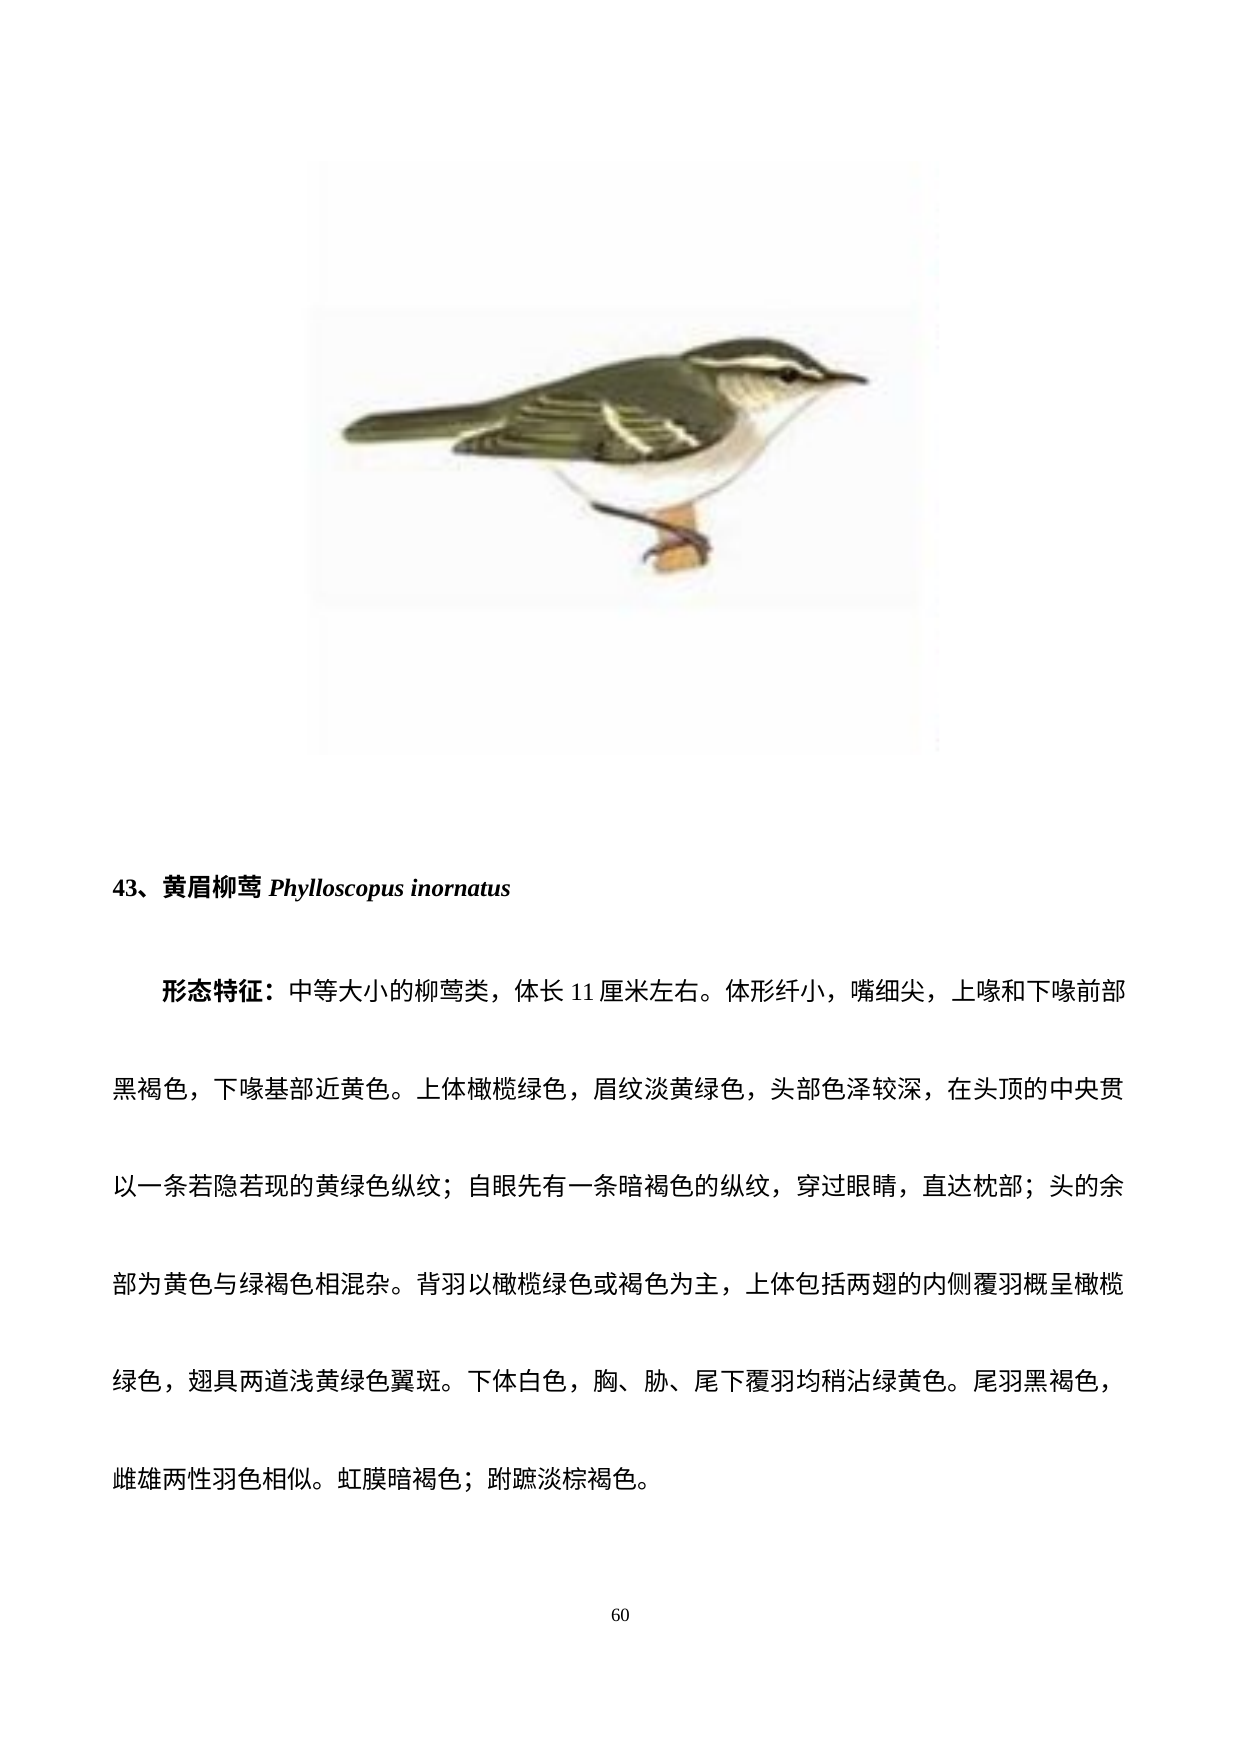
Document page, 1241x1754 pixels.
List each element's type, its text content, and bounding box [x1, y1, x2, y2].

subtitle 43、黄眉柳莺 Phylloscopus inornatus [112, 853, 1128, 918]
text 形态特征：中等大小的柳莺类，体长11厘米左右。体形纤小，嘴细尖，上喙和下喙前部黑褐色，下喙基部近黄色。上体橄榄绿色，眉纹淡黄绿色，头部色泽较深，在头顶的中央贯以一条若隐若现的黄绿色纵纹；自眼先有一条暗褐色的纵纹，穿过眼睛，直达枕部；头的余部为黄色与绿褐色相混杂。背羽以橄榄绿色或褐色为主，上体包括两翅的内侧覆羽概呈橄榄绿色，翅具两道浅黄绿色翼斑。下体白色，胸、胁、尾下覆羽均稍沾绿黄色。尾羽黑褐色，雌雄两性羽色相似。虹膜暗褐色；跗蹠淡棕褐色。 [112, 957, 1128, 1510]
picture [301, 161, 940, 755]
